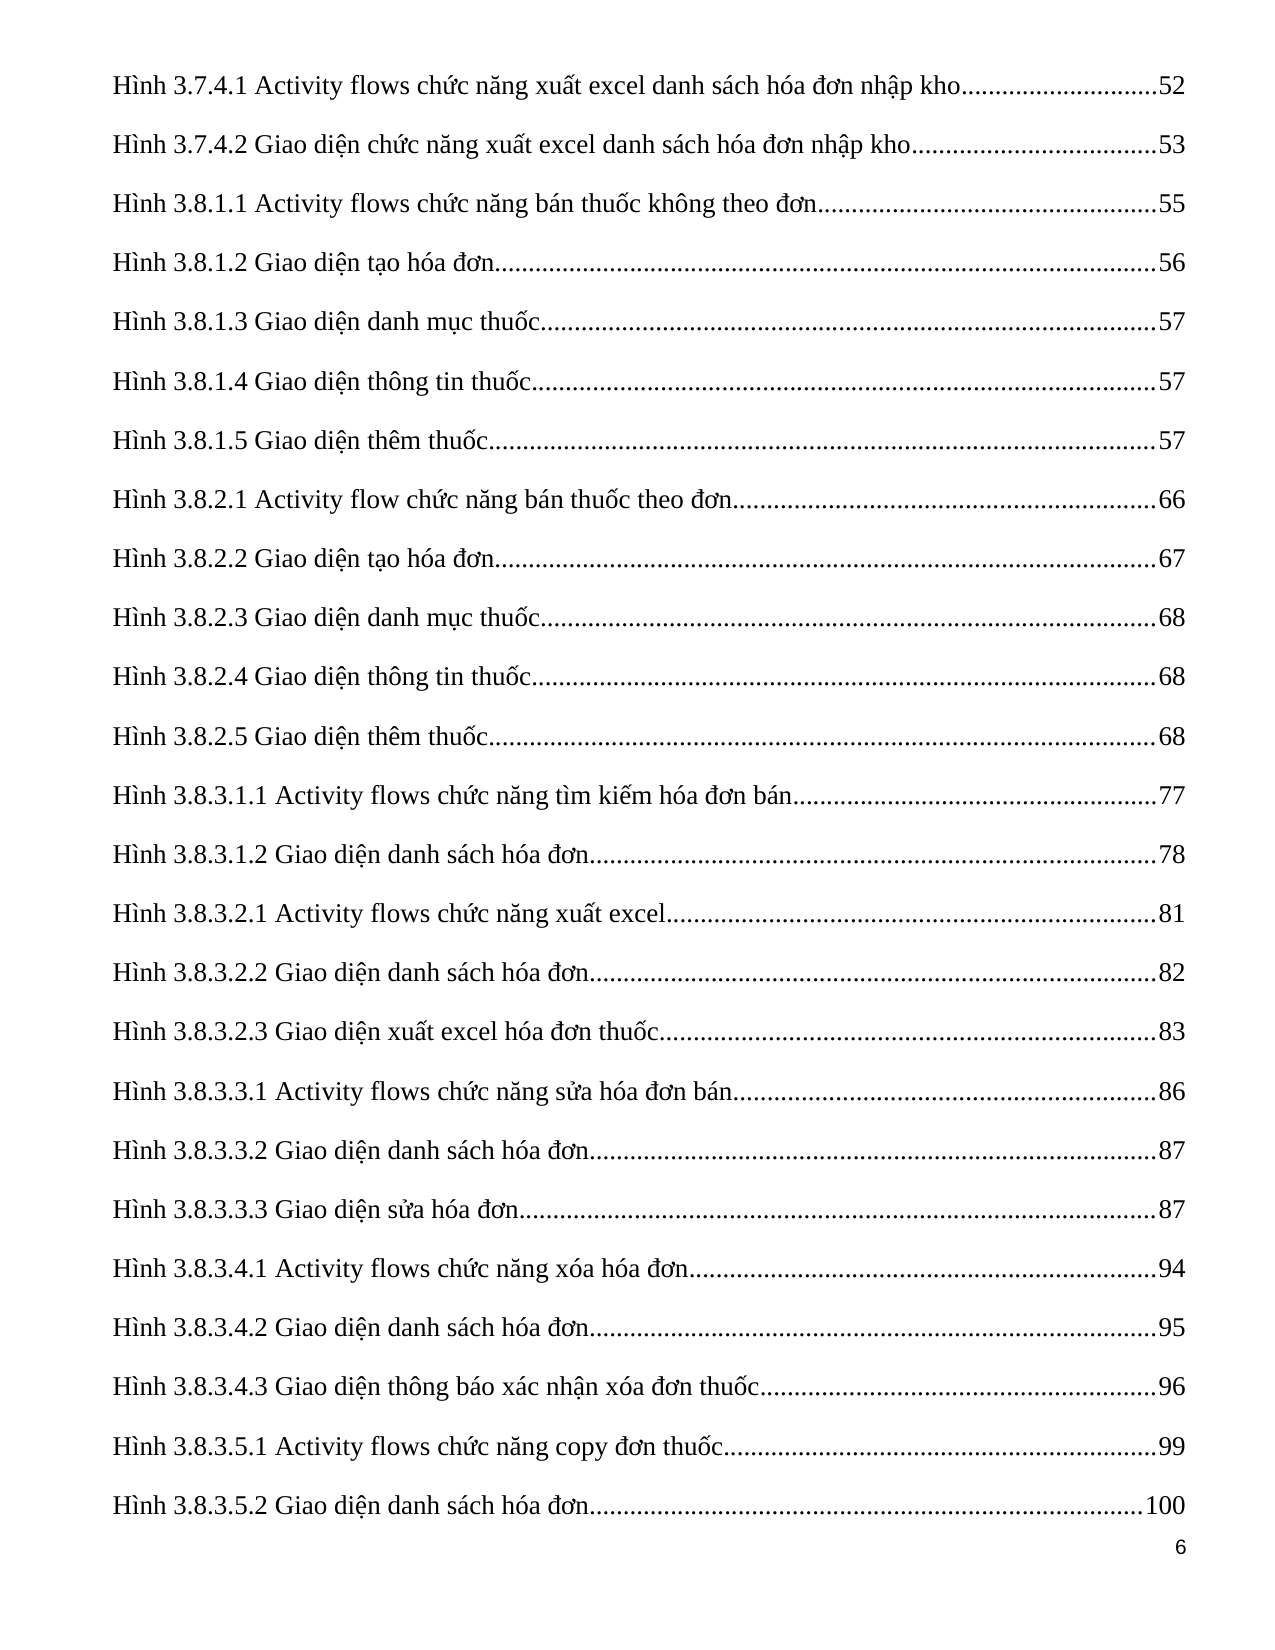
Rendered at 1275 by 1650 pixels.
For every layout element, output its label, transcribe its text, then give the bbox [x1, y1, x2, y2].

text Hình 3.8.1.4 Giao diện thông tin thuốc 57 [112, 365, 1186, 396]
text Hình 3.8.2.3 Giao diện danh mục thuốc 68 [112, 601, 1186, 632]
text Hình 3.8.3.3.1 Activity flows chức năng sửa hóa đơn bán 86 [112, 1075, 1186, 1106]
text Hình 3.8.1.5 Giao diện thêm thuốc 57 [112, 424, 1186, 455]
text Hình 3.8.3.5.2 Giao diện danh sách hóa đơn 100 [112, 1489, 1186, 1520]
text Hình 3.8.3.2.2 Giao diện danh sách hóa đơn 82 [112, 956, 1186, 987]
text Hình 3.8.1.1 Activity flows chức năng bán thuốc không theo đơn 55 [112, 187, 1186, 218]
text Hình 3.8.1.2 Giao diện tạo hóa đơn 56 [112, 246, 1186, 277]
text Hình 3.8.3.2.3 Giao diện xuất excel hóa đơn thuốc 83 [112, 1016, 1186, 1047]
text Hình 3.8.2.4 Giao diện thông tin thuốc 68 [112, 661, 1186, 692]
text Hình 3.7.4.2 Giao diện chức năng xuất excel danh sách hóa đơn nhập kho 53 [112, 128, 1186, 159]
text Hình 3.8.2.5 Giao diện thêm thuốc 68 [112, 720, 1186, 751]
text Hình 3.8.3.4.3 Giao diện thông báo xác nhận xóa đơn thuốc 96 [112, 1371, 1186, 1402]
text Hình 3.8.3.2.1 Activity flows chức năng xuất excel 81 [112, 897, 1186, 928]
text Hình 3.8.3.3.2 Giao diện danh sách hóa đơn 87 [112, 1134, 1186, 1165]
text Hình 3.7.4.1 Activity flows chức năng xuất excel danh sách hóa đơn nhập kho 52 [112, 69, 1186, 100]
text Hình 3.8.3.5.1 Activity flows chức năng copy đơn thuốc 99 [112, 1430, 1186, 1461]
text Hình 3.8.3.1.2 Giao diện danh sách hóa đơn 78 [112, 838, 1186, 869]
text Hình 3.8.3.4.2 Giao diện danh sách hóa đơn 95 [112, 1311, 1186, 1342]
text Hình 3.8.1.3 Giao diện danh mục thuốc 57 [112, 306, 1186, 337]
text Hình 3.8.3.4.1 Activity flows chức năng xóa hóa đơn 94 [112, 1252, 1186, 1283]
text Hình 3.8.2.1 Activity flow chức năng bán thuốc theo đơn 66 [112, 483, 1186, 514]
text Hình 3.8.2.2 Giao diện tạo hóa đơn 67 [112, 542, 1186, 573]
text Hình 3.8.3.3.3 Giao diện sửa hóa đơn 87 [112, 1193, 1186, 1224]
text Hình 3.8.3.1.1 Activity flows chức năng tìm kiếm hóa đơn bán 77 [112, 779, 1186, 810]
